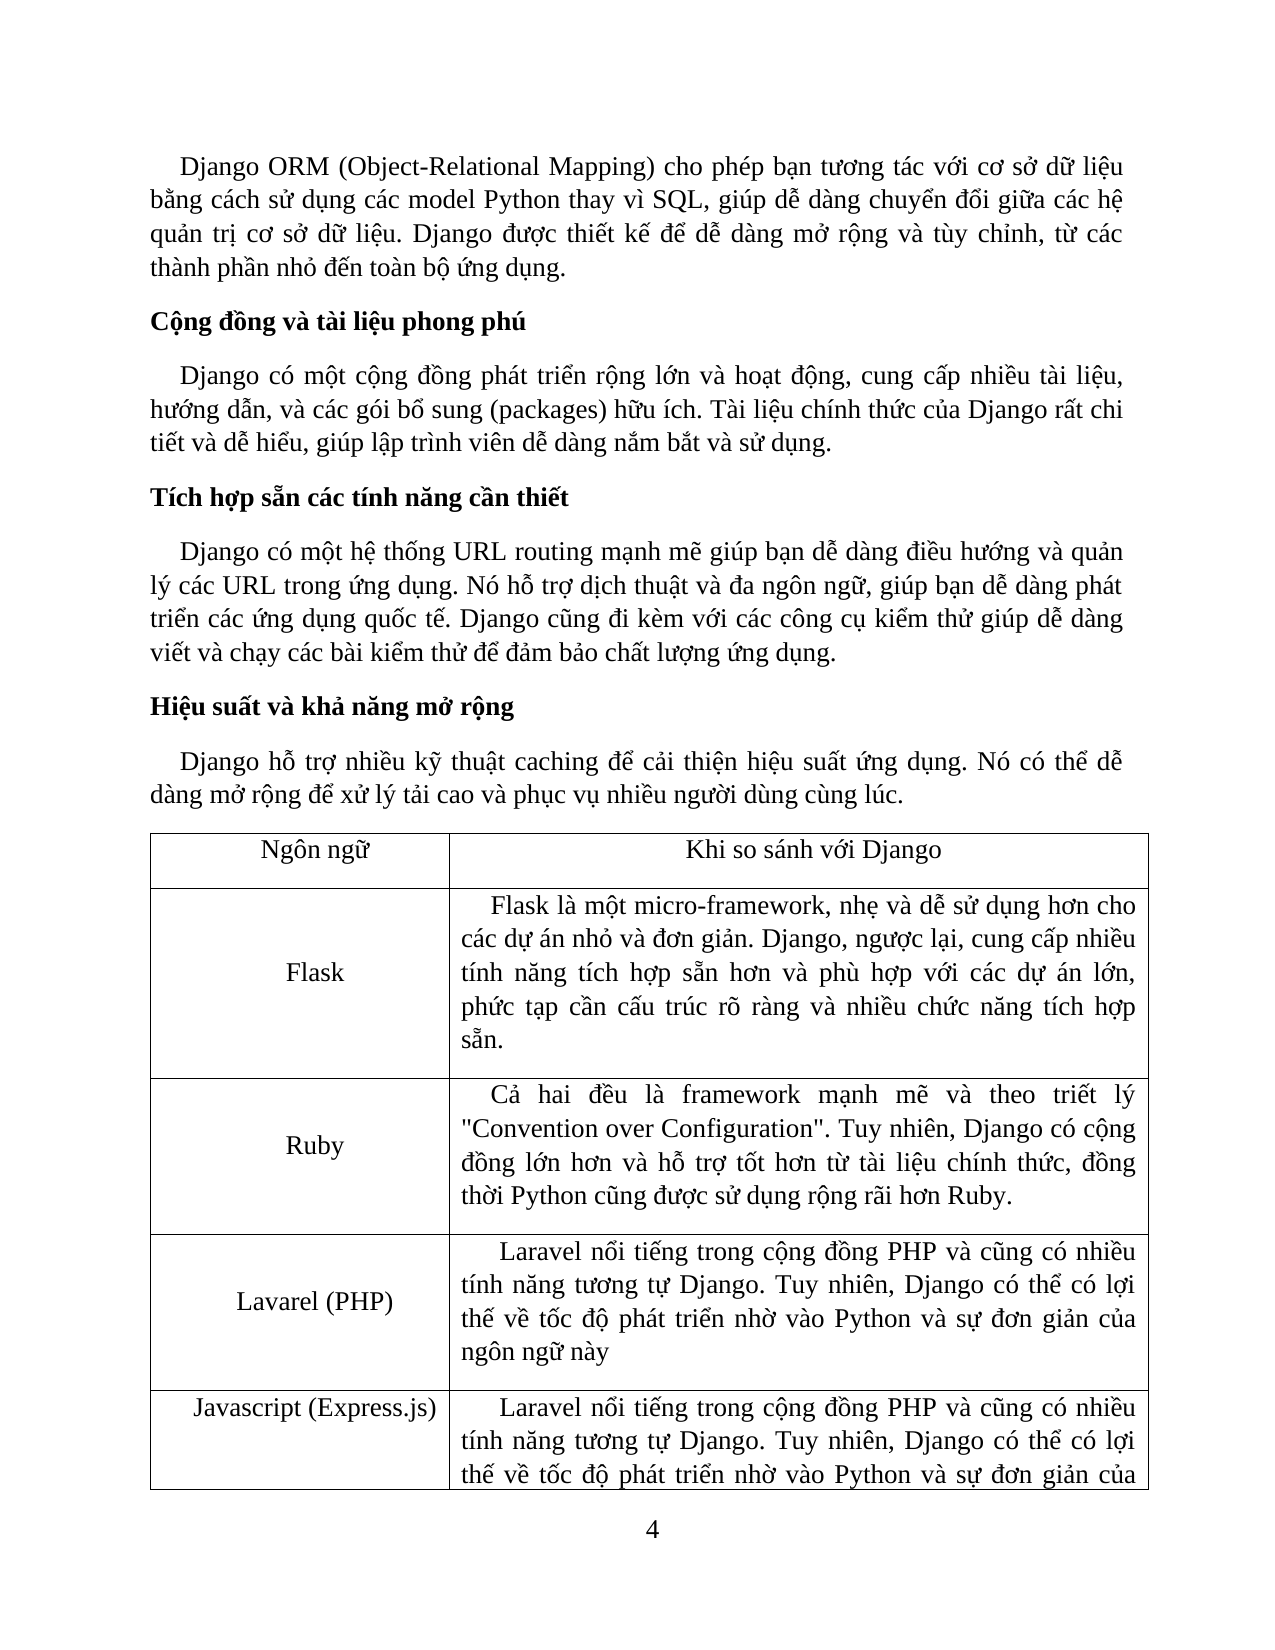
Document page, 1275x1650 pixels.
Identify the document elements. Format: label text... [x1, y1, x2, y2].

text Django có một hệ thống URL routing mạnh mẽ giúp bạn dễ dàng điều hướng và quản lý các URL trong ứng dụng. Nó hỗ trợ dịch thuật và đa ngôn ngữ, giúp bạn dễ dàng phát triển các ứng dụng quốc tế. Django cũng đi kèm với các công cụ kiểm thử giúp dễ dàng viết và chạy các bài kiểm thử để đảm bảo chất lượng ứng dụng. [150, 535, 1125, 667]
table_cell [450, 1391, 1148, 1489]
table_cell Lavarel (PHP) [151, 1235, 449, 1389]
table_cell Cả hai đều là framework mạnh mẽ và theo triết lý "Convention over Configuration". Tuy nhiên, Django có cộng đồng lớn hơn và hỗ trợ tốt hơn từ tài liệu chính thức, đồng thời Python cũng được sử dụng rộng rãi hơn Ruby. [450, 1079, 1148, 1233]
text Django hỗ trợ nhiều kỹ thuật caching để cải thiện hiệu suất ứng dụng. Nó có thể dễ dàng mở rộng để xử lý tải cao và phục vụ nhiều người dùng cùng lúc. [150, 744, 1125, 809]
table_header Khi so sánh với Django [450, 834, 1148, 888]
text Cộng đồng và tài liệu phong phú [150, 305, 1125, 336]
table_cell Flask [151, 889, 449, 1077]
text Django có một cộng đồng phát triển rộng lớn và hoạt động, cung cấp nhiều tài liệu, hướng dẫn, và các gói bổ sung (packages) hữu ích. Tài liệu chính thức của Django rất chi tiết và dễ hiểu, giúp lập trình viên dễ dàng nắm bắt và sử dụng. [150, 359, 1125, 458]
table_header Ngôn ngữ [151, 834, 449, 888]
text Tích hợp sẵn các tính năng cần thiết [150, 481, 1125, 512]
text Django ORM (Object-Relational Mapping) cho phép bạn tương tác với cơ sở dữ liệu bằng cách sử dụng các model Python thay vì SQL, giúp dễ dàng chuyển đổi giữa các hệ quản trị cơ sở dữ liệu. Django được thiết kế để dễ dàng mở rộng và tùy chỉnh, từ các thành phần nhỏ đến toàn bộ ứng dụng. [150, 150, 1125, 282]
table_cell Ruby [151, 1079, 449, 1233]
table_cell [151, 1391, 449, 1489]
table_cell Flask là một micro-framework, nhẹ và dễ sử dụng hơn cho các dự án nhỏ và đơn giản. Django, ngược lại, cung cấp nhiều tính năng tích hợp sẵn hơn và phù hợp với các dự án lớn, phức tạp cần cấu trúc rõ ràng và nhiều chức năng tích hợp sẵn. [450, 889, 1148, 1077]
text Hiệu suất và khả năng mở rộng [150, 690, 1125, 721]
